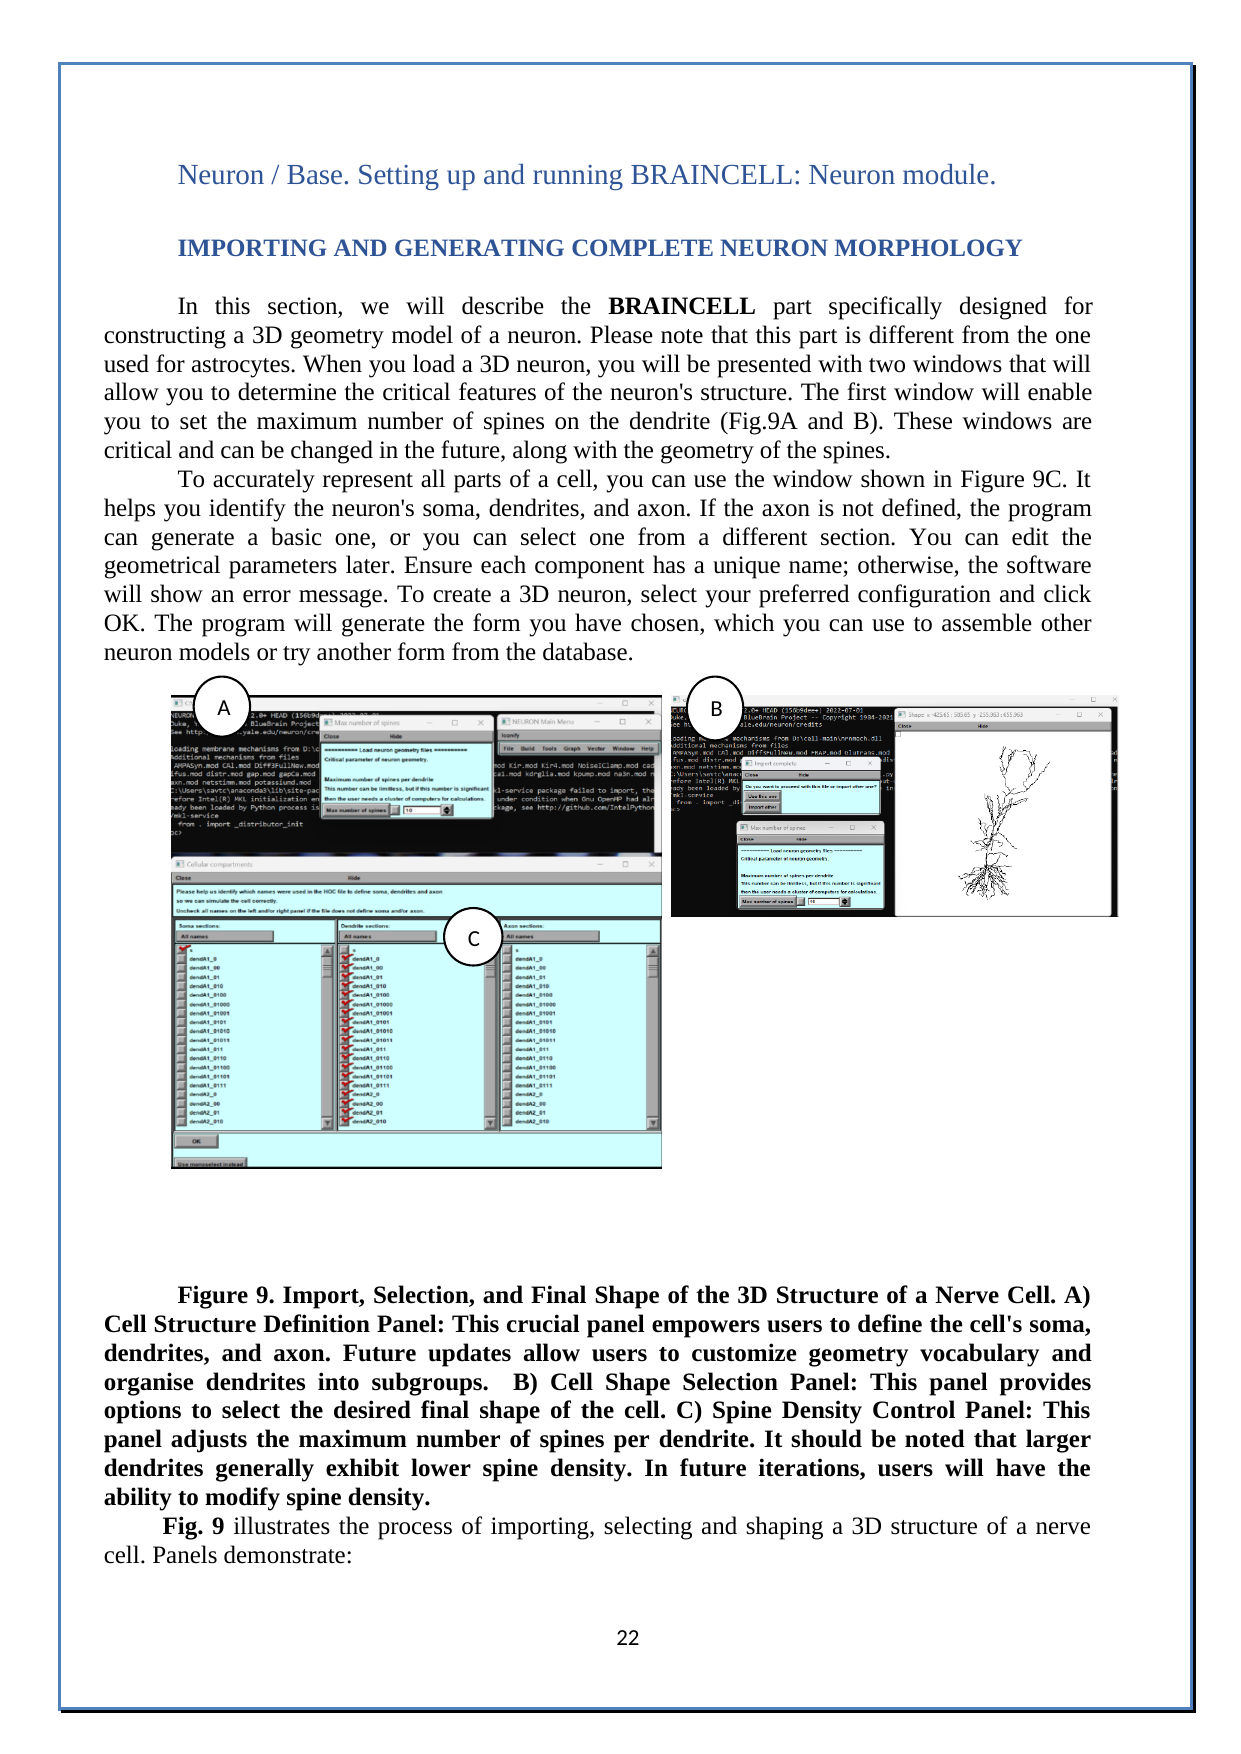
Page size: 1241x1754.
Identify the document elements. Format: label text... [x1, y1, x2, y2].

picture [671, 695, 1119, 917]
text To accurately represent all parts of a cell, you can use the window shown in Figure 9C. It helps you identify the neuron's soma, dendrites, and axon. If the axon is not defined, the program can generate a basic one, or you can select one from a different section. You can edit the geometrical parameters later. Ensure each component has a unique name; otherwise, the software will show an error message. To create a 3D neuron, select your preferred configuration and click OK. The program will generate the form you have chosen, which you can use to assemble other neuron models or try another form from the database. [103, 464, 1093, 665]
subtitle IMPORTING AND GENERATING COMPLETE NEURON MORPHOLOGY [103, 233, 1093, 262]
subtitle Neuron / Base. Setting up and running BRAINCELL: Neuron module. [103, 157, 1093, 191]
text Figure 9. Import, Selection, and Final Shape of the 3D Structure of a Nerve Cell. A) Cell Structure Definition Panel: This crucial panel empowers users to define the cell's soma, dendrites, and axon. Future updates allow users to customize geometry vocabulary and organise dendrites into subgroups. B) Cell Shape Selection Panel: This panel provides options to select the desired final shape of the cell. C) Spine Density Control Panel: This panel adjusts the maximum number of spines per dendrite. It should be noted that larger dendrites generally exhibit lower spine density. In future iterations, users will have the ability to modify spine density. [103, 1281, 1093, 1511]
text In this section, we will describe the BRAINCELL part specifically designed for constructing a 3D geometry model of a neuron. Please note that this part is different from the one used for astrocytes. When you load a 3D neuron, you will be presented with two windows that will allow you to determine the critical features of the neuron's structure. The first window will enable you to set the maximum number of spines on the dendrite (Fig.9A and B). These windows are critical and can be changed in the future, along with the geometry of the spines. [103, 291, 1093, 464]
text Fig. 9 illustrates the process of importing, selecting and shaping a 3D structure of a nerve cell. Panels demonstrate: [103, 1511, 1093, 1569]
picture [171, 695, 662, 1169]
